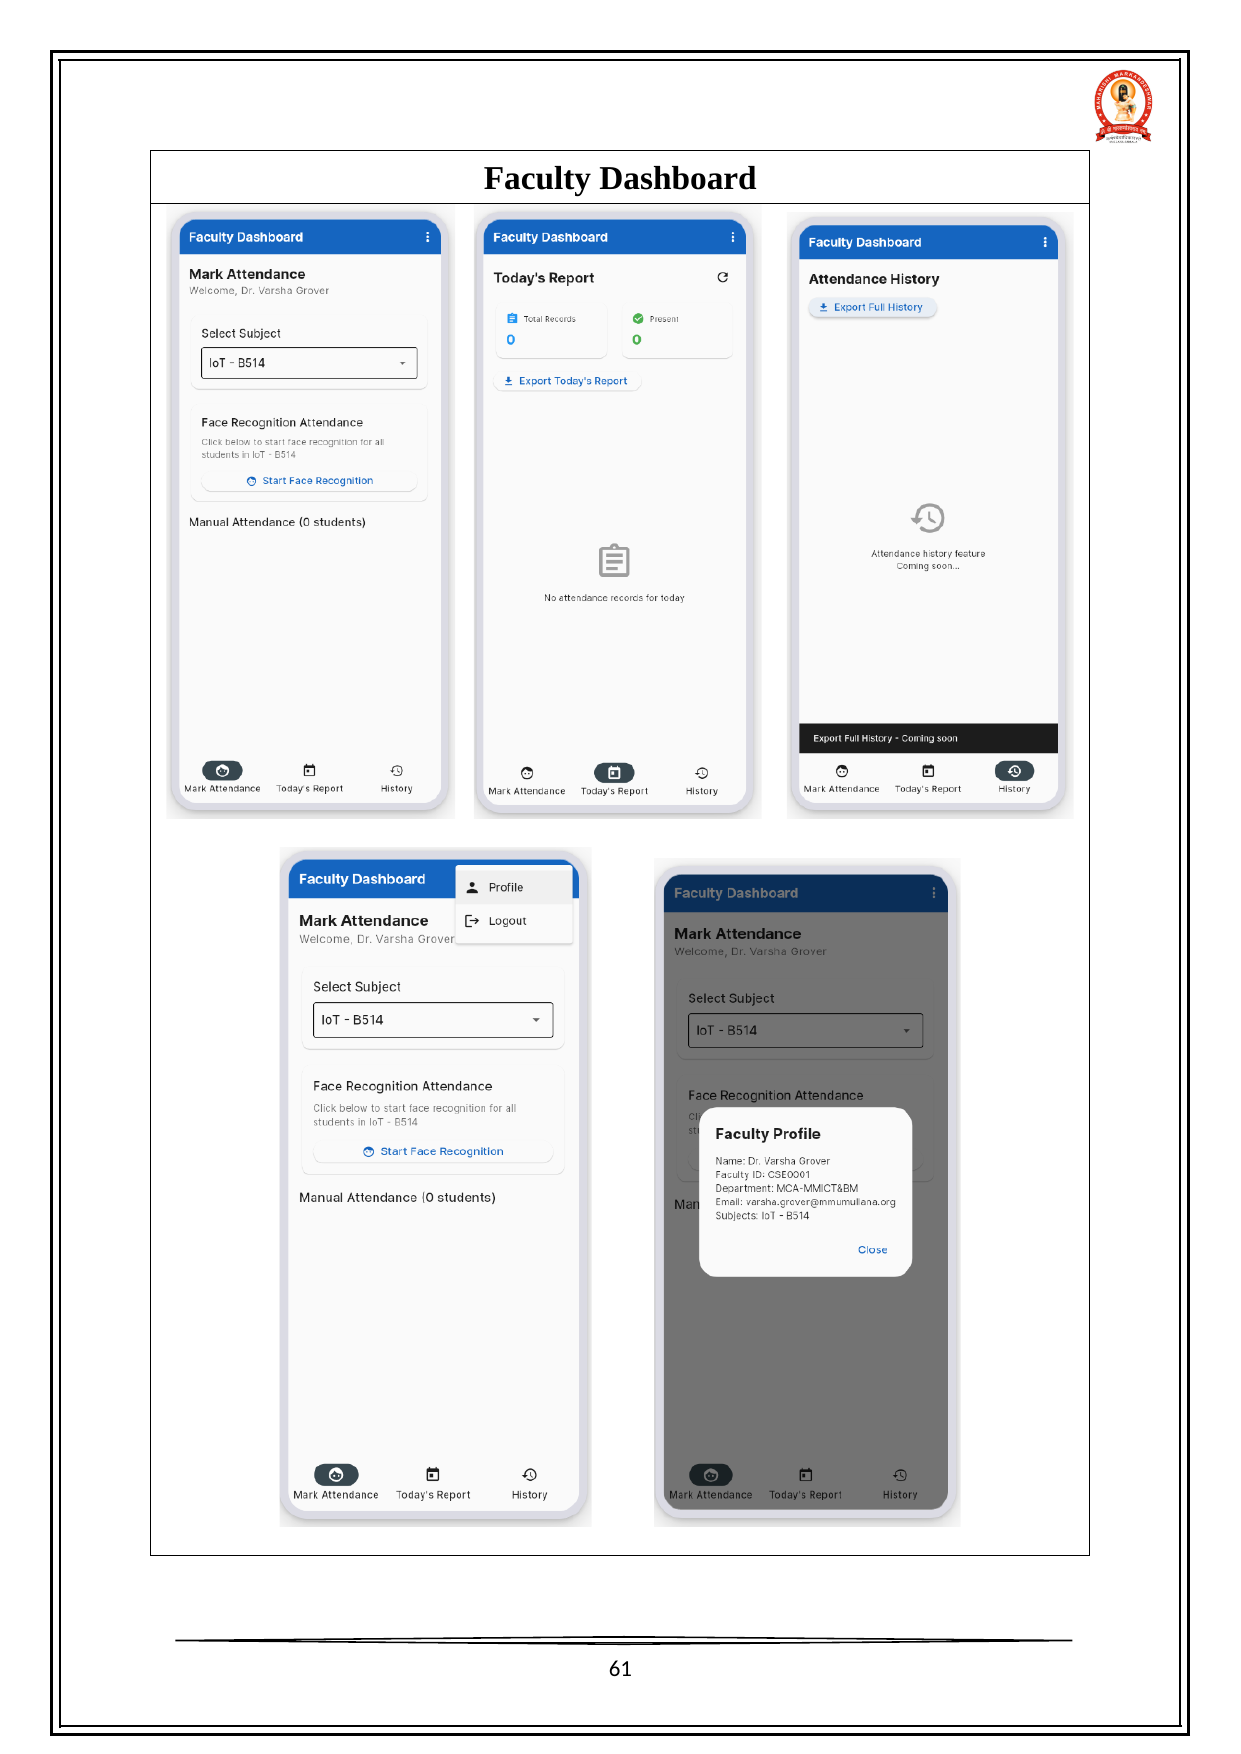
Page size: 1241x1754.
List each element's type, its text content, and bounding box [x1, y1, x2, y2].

table_cell [151, 204, 1089, 1555]
table_header Faculty Dashboard [151, 151, 1089, 203]
picture [473, 204, 762, 819]
picture [166, 204, 456, 819]
picture [1090, 68, 1155, 146]
picture [654, 858, 961, 1527]
picture [786, 212, 1074, 819]
picture [279, 847, 592, 1527]
